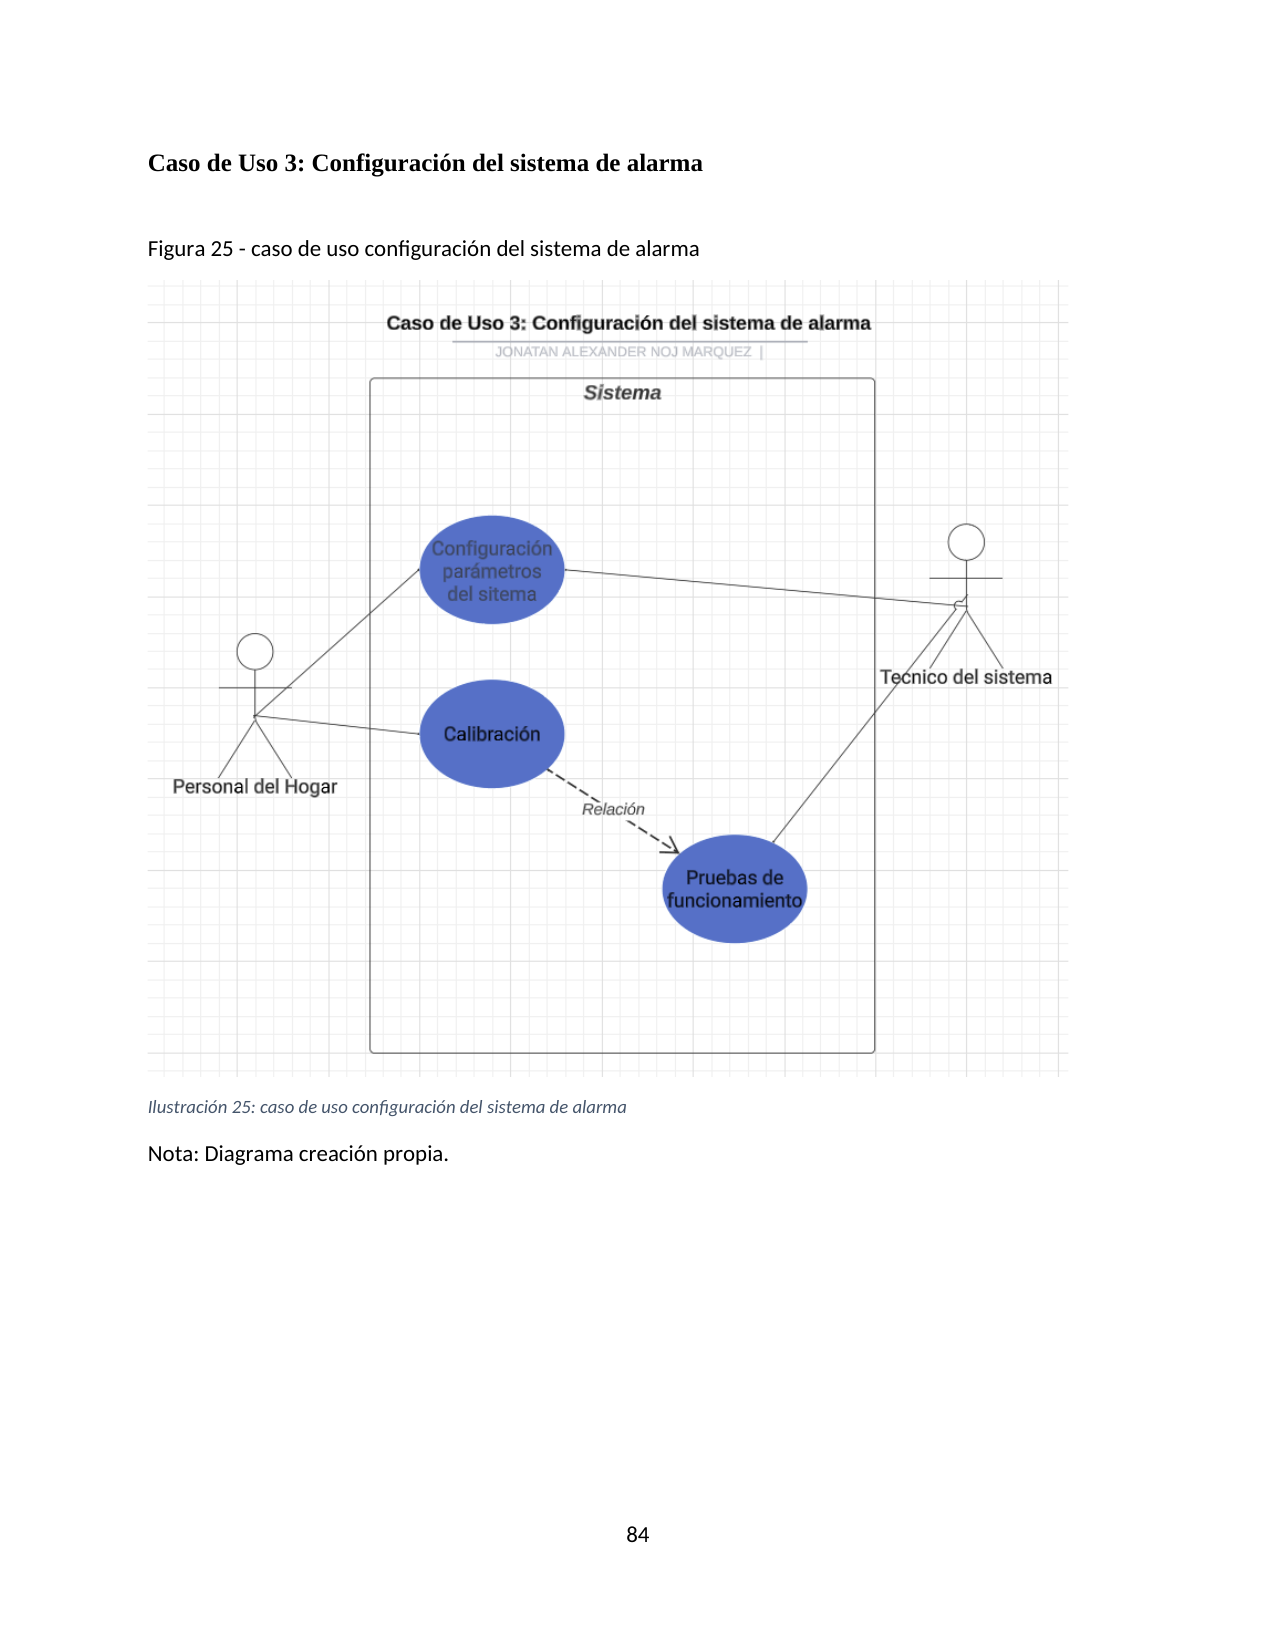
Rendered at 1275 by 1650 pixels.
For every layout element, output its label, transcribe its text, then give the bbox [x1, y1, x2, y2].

text Ilustración 25: caso de uso configuración del sistema de alarma [148, 1095, 1127, 1118]
picture [147, 280, 1069, 1077]
text Figura 25 - caso de uso configuración del sistema de alarma [148, 234, 1127, 262]
text Nota: Diagrama creación propia. [148, 1139, 1127, 1167]
subtitle Caso de Uso 3: Configuración del sistema de alarma [148, 148, 1127, 176]
